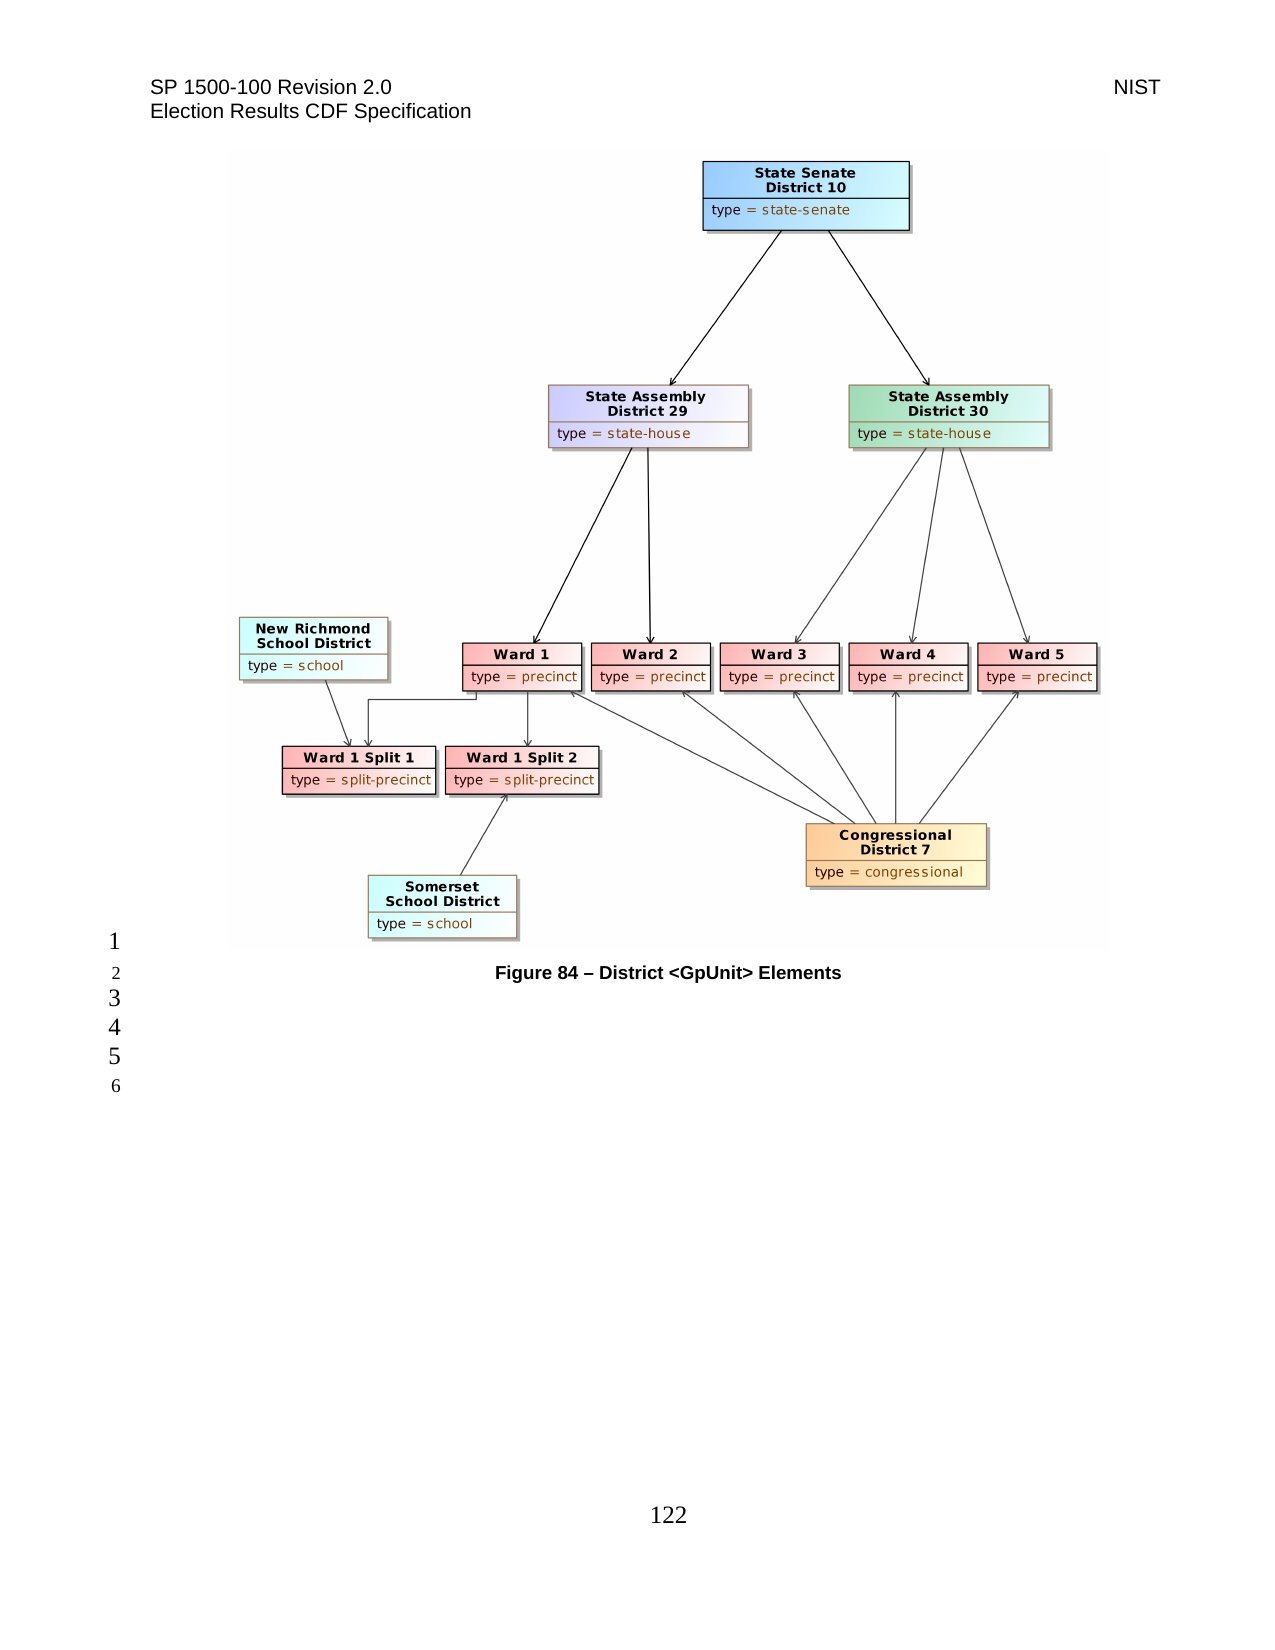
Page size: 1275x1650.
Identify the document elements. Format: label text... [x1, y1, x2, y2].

text Figure 84 – District <GpUnit> Elements [150, 962, 1186, 983]
picture [227, 150, 1109, 950]
